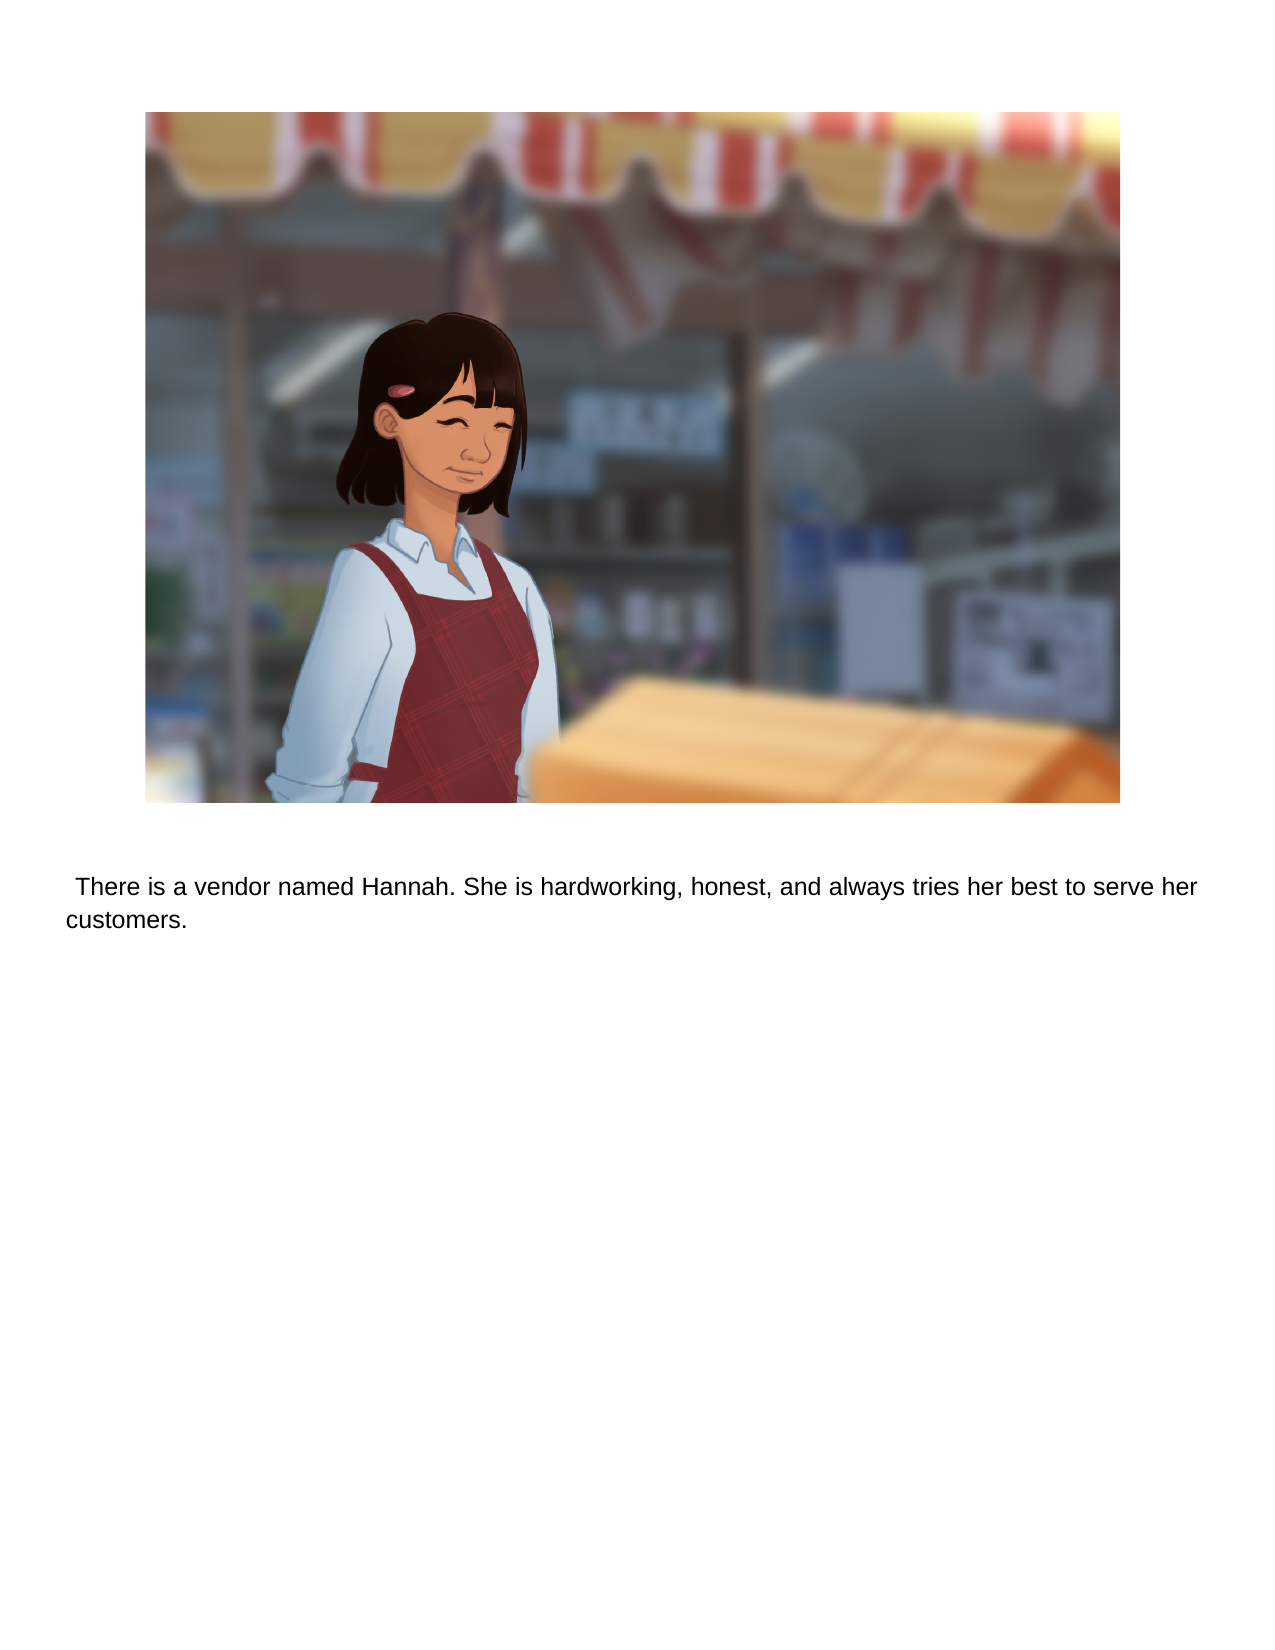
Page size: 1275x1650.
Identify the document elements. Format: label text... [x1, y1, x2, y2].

text There is a vendor named Hannah. She is hardworking, honest, and always tries her best to serve her customers. [66, 872, 1200, 934]
picture [145, 112, 1121, 803]
